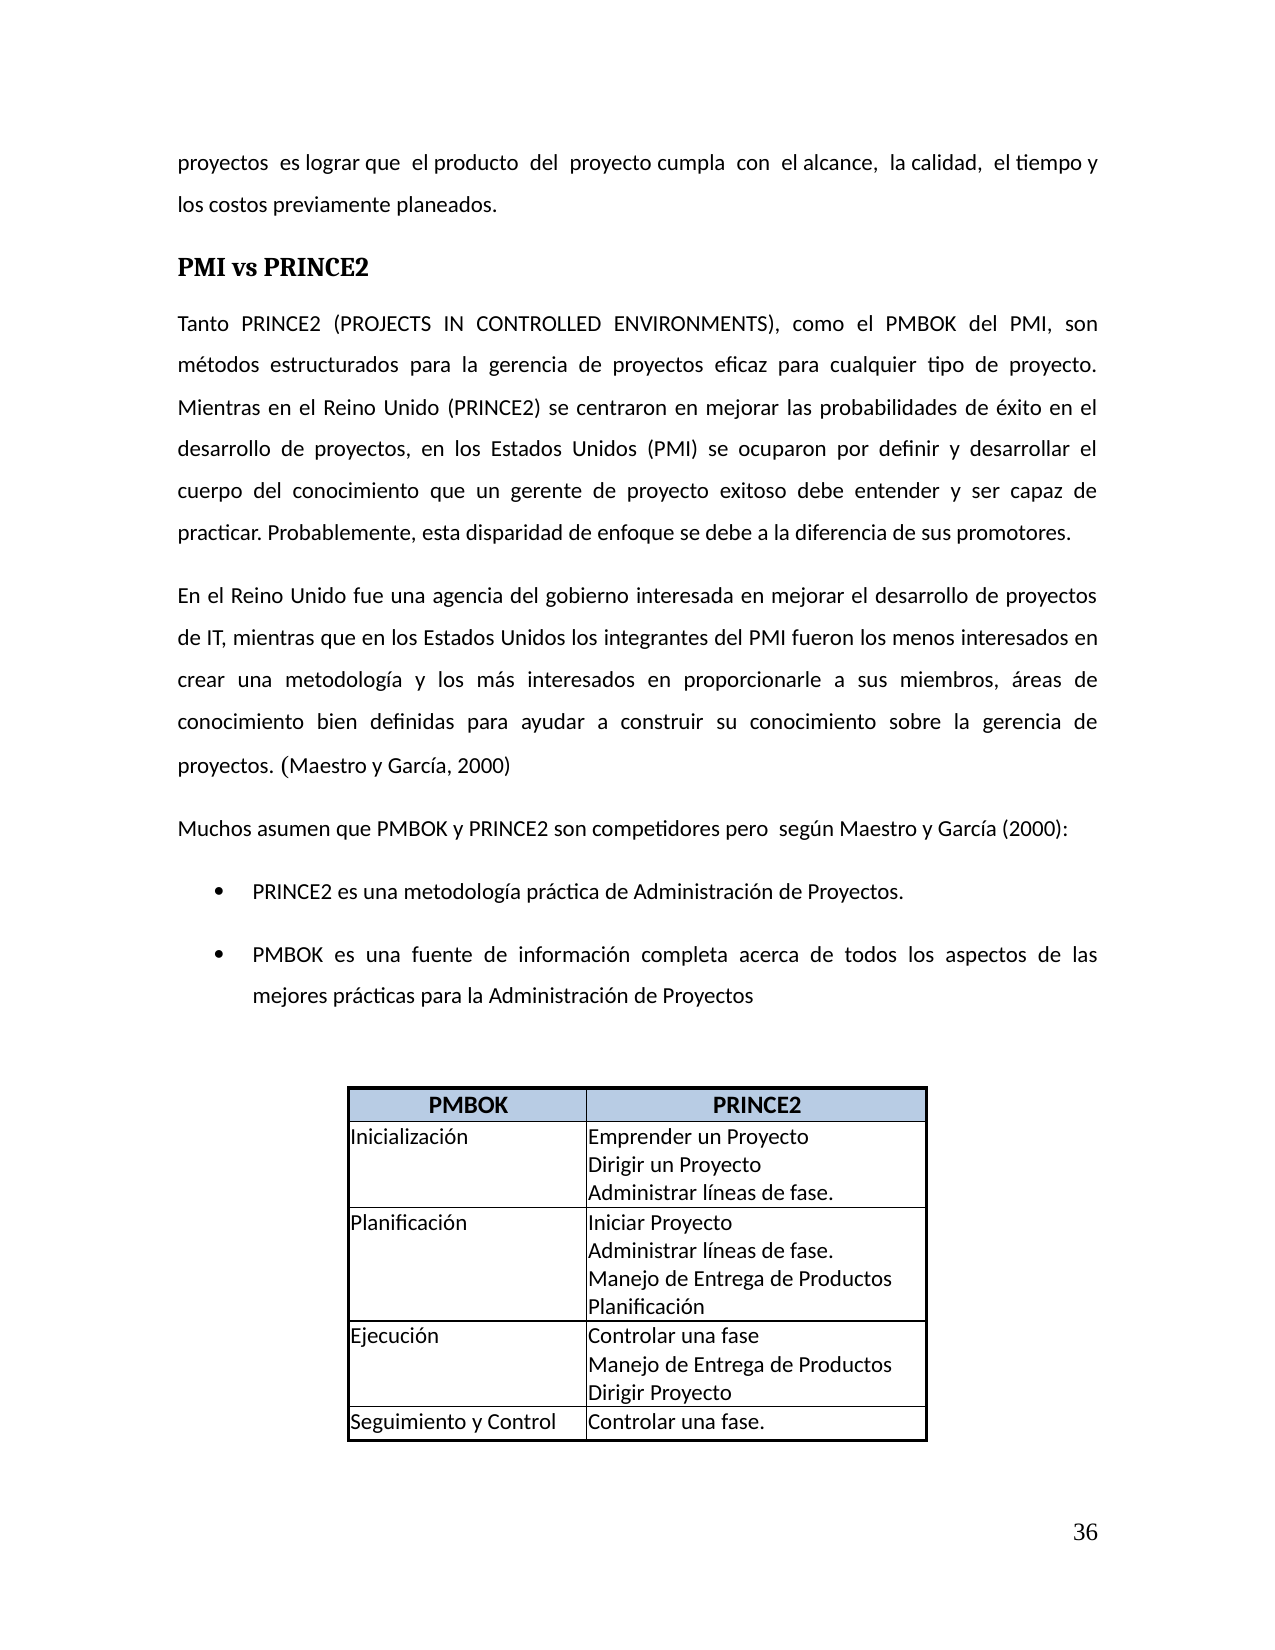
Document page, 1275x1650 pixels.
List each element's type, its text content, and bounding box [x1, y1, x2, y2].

subtitle PMI vs PRINCE2 [177, 252, 1098, 284]
list PMBOK es una fuente de información completa acerca de todos los aspectos de las mejores prácticas para la Administración de Proyectos [215, 940, 1098, 1010]
list Muchos asumen que PMBOK y PRINCE2 son competidores pero según Maestro y García (2000): [177, 814, 1098, 842]
table_cell Ejecución [350, 1322, 586, 1406]
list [177, 148, 1098, 218]
table_header PMBOK [350, 1090, 586, 1121]
table_cell Iniciar Proyecto Administrar líneas de fase. Manejo de Entrega de Productos Planificación [587, 1208, 925, 1320]
table_cell Controlar una fase Manejo de Entrega de Productos Dirigir Proyecto [587, 1322, 925, 1406]
table_cell Emprender un Proyecto Dirigir un Proyecto Administrar líneas de fase. [587, 1122, 925, 1206]
table_cell Controlar una fase. [587, 1407, 925, 1438]
table_cell Inicialización [350, 1122, 586, 1206]
table_cell Planificación [350, 1208, 586, 1320]
table_cell Seguimiento y Control [350, 1407, 586, 1438]
list Tanto PRINCE2 (PROJECTS IN CONTROLLED ENVIRONMENTS), como el PMBOK del PMI, son métodos estructurados para la gerencia de proyectos eficaz para cualquier tipo de proyecto. Mientras en el Reino Unido (PRINCE2) se centraron en mejorar las probabilidades de éxito en el desarrollo de proyectos, en los Estados Unidos (PMI) se ocuparon por definir y desarrollar el cuerpo del conocimiento que un gerente de proyecto exitoso debe entender y ser capaz de practicar. Probablemente, esta disparidad de enfoque se debe a la diferencia de sus promotores. [177, 309, 1098, 547]
table_header PRINCE2 [587, 1090, 925, 1121]
list En el Reino Unido fue una agencia del gobierno interesada en mejorar el desarrollo de proyectos de IT, mientras que en los Estados Unidos los integrantes del PMI fueron los menos interesados en crear una metodología y los más interesados en proporcionarle a sus miembros, áreas de conocimiento bien definidas para ayudar a construir su conocimiento sobre la gerencia de proyectos. (Maestro y García, 2000) [177, 581, 1098, 779]
list PRINCE2 es una metodología práctica de Administración de Proyectos. [215, 877, 1098, 905]
